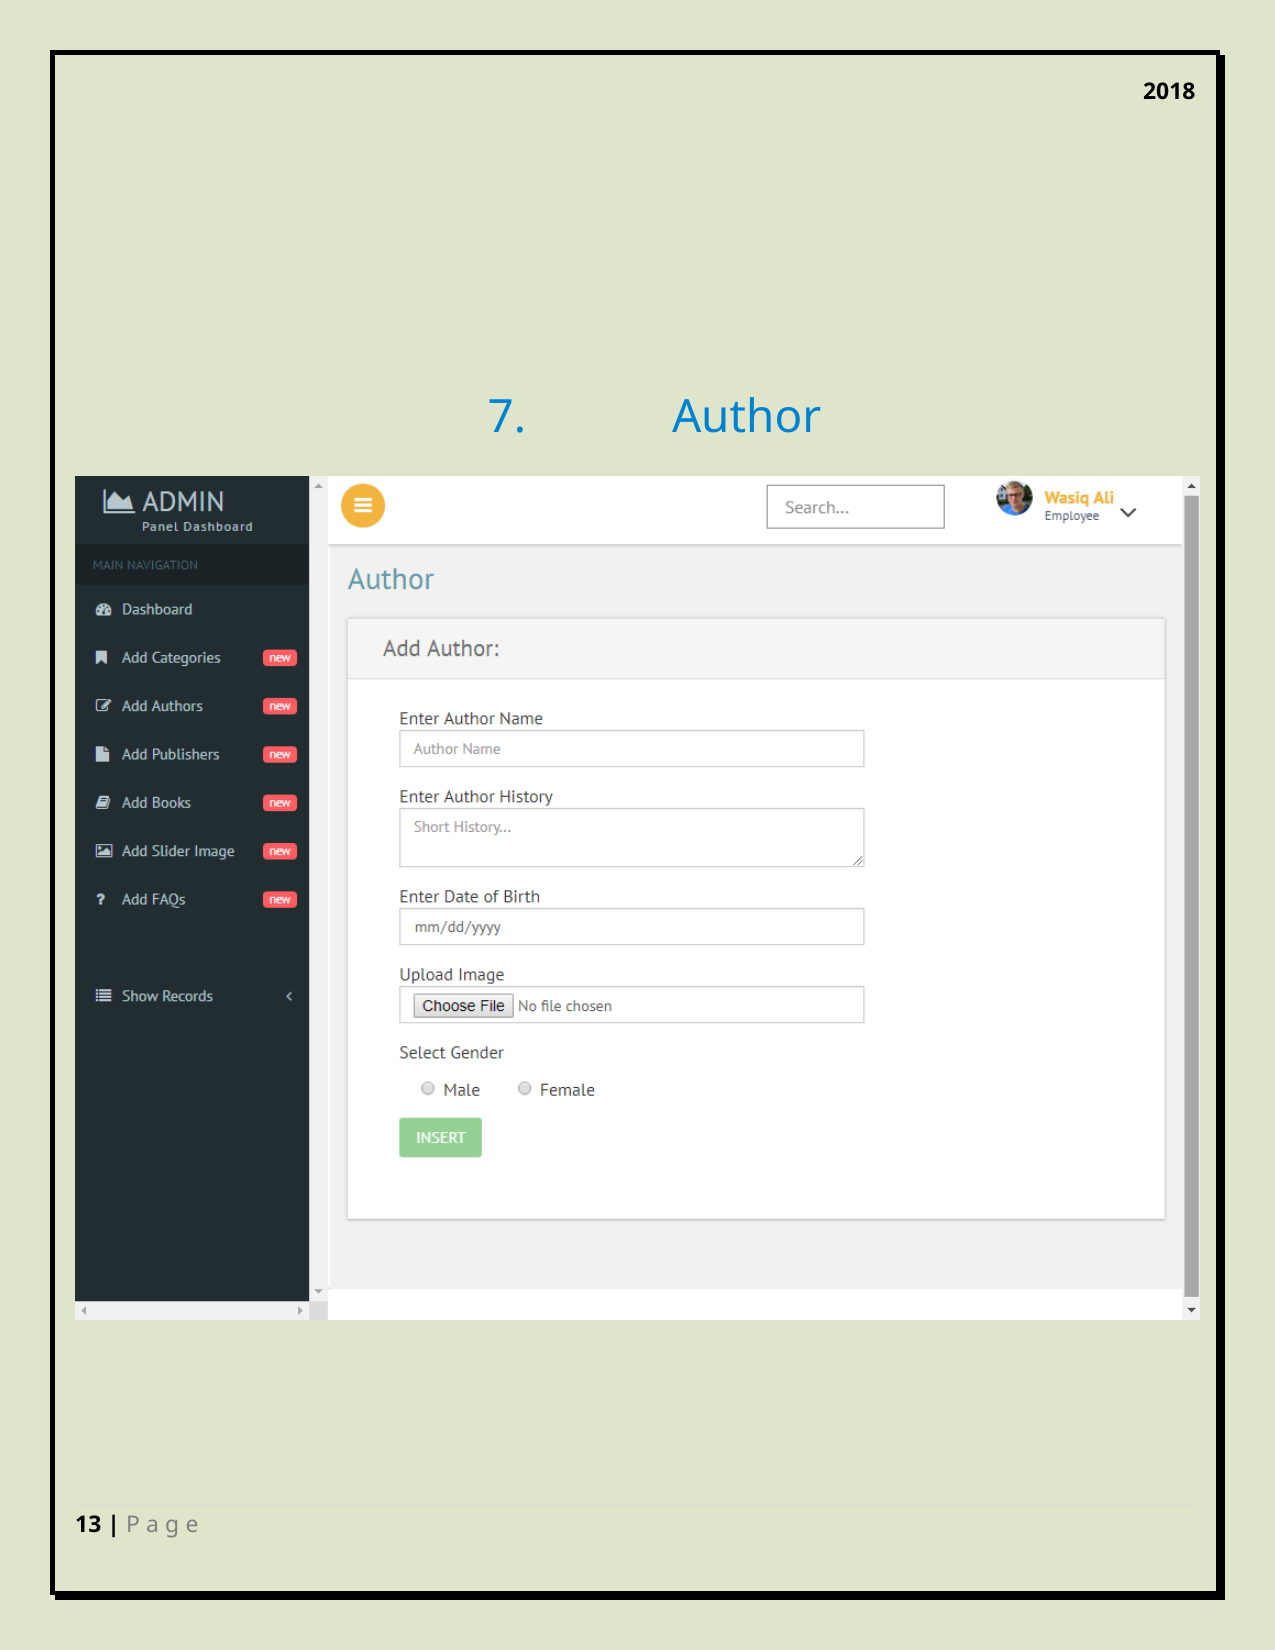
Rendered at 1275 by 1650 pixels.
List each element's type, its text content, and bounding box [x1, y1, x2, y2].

picture [75, 476, 1200, 1320]
list Author [487, 384, 1195, 446]
